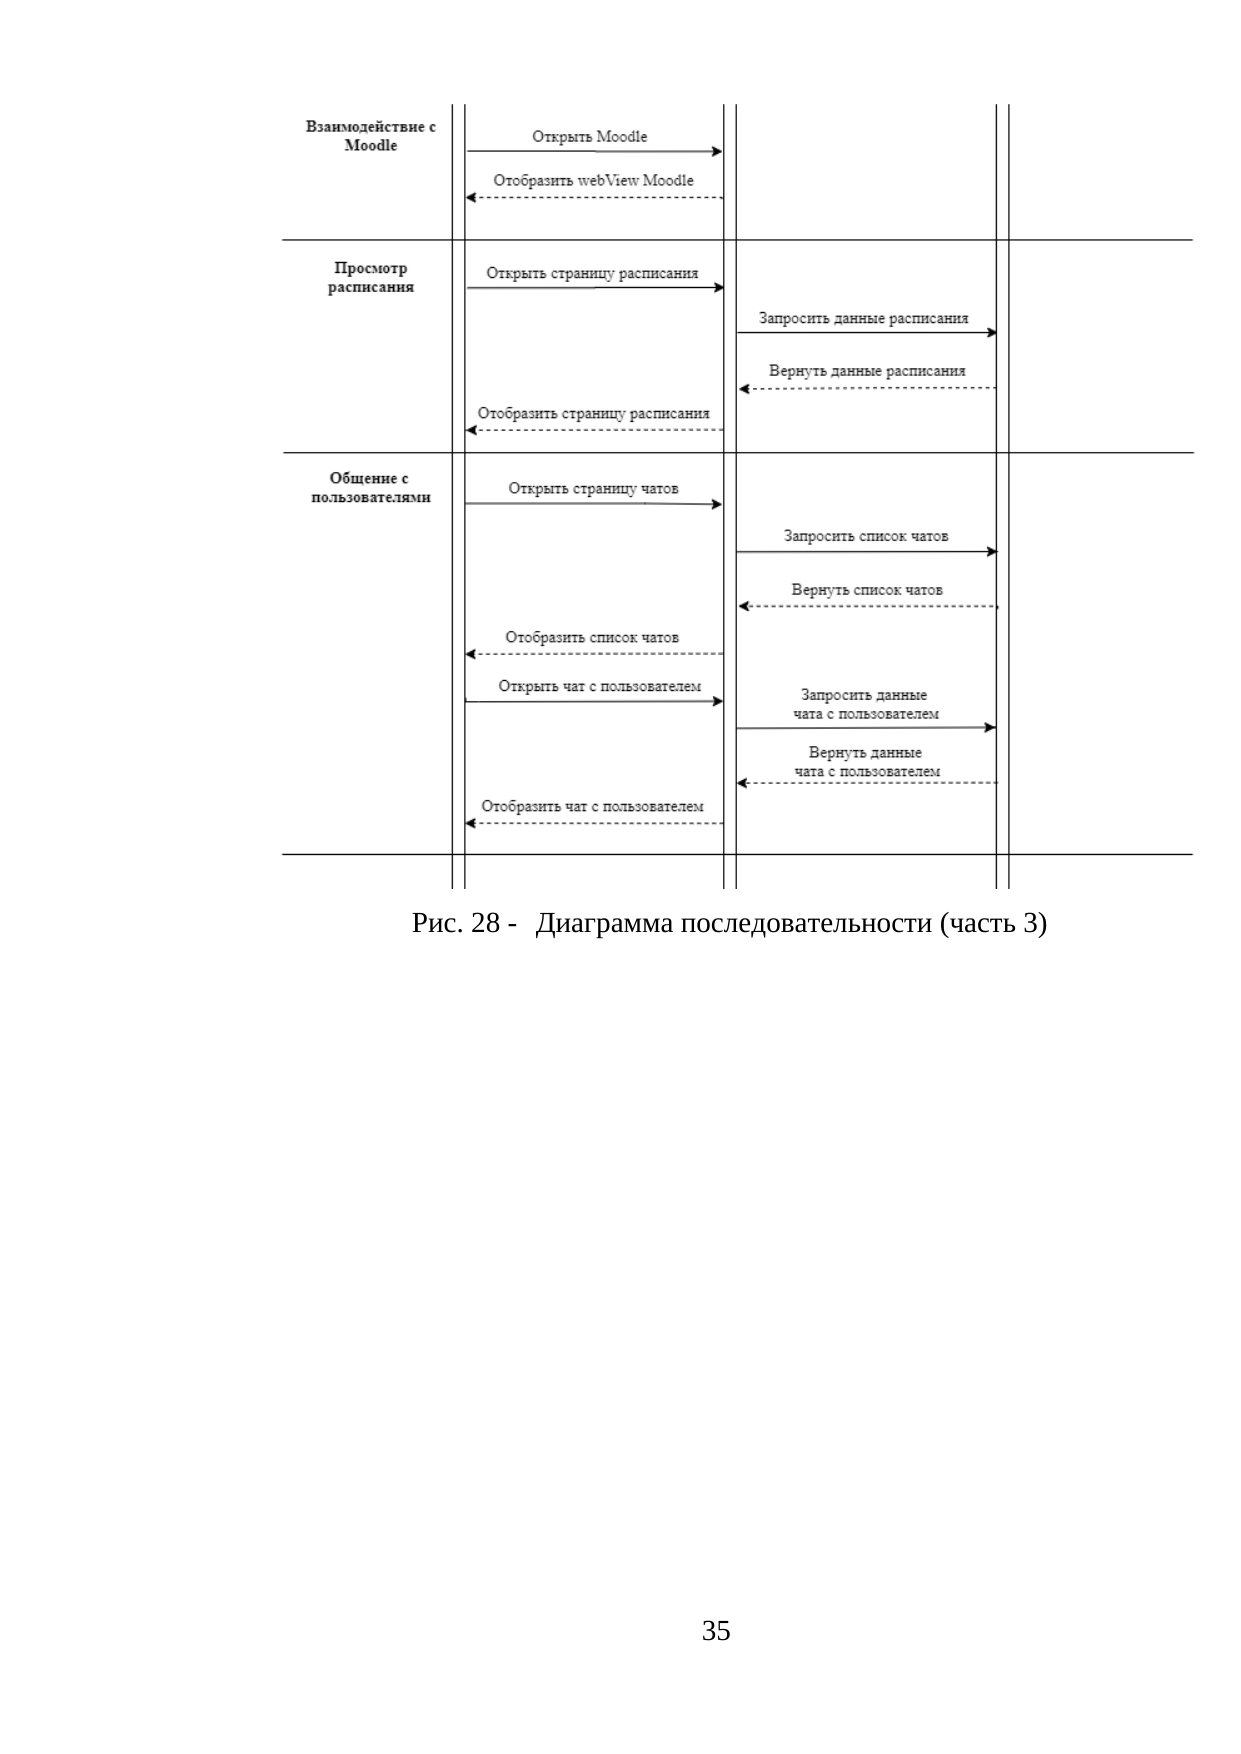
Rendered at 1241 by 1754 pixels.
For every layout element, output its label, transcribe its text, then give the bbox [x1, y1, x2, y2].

list Диаграмма последовательности (часть 3) [177, 905, 1181, 939]
picture [278, 88, 1201, 889]
